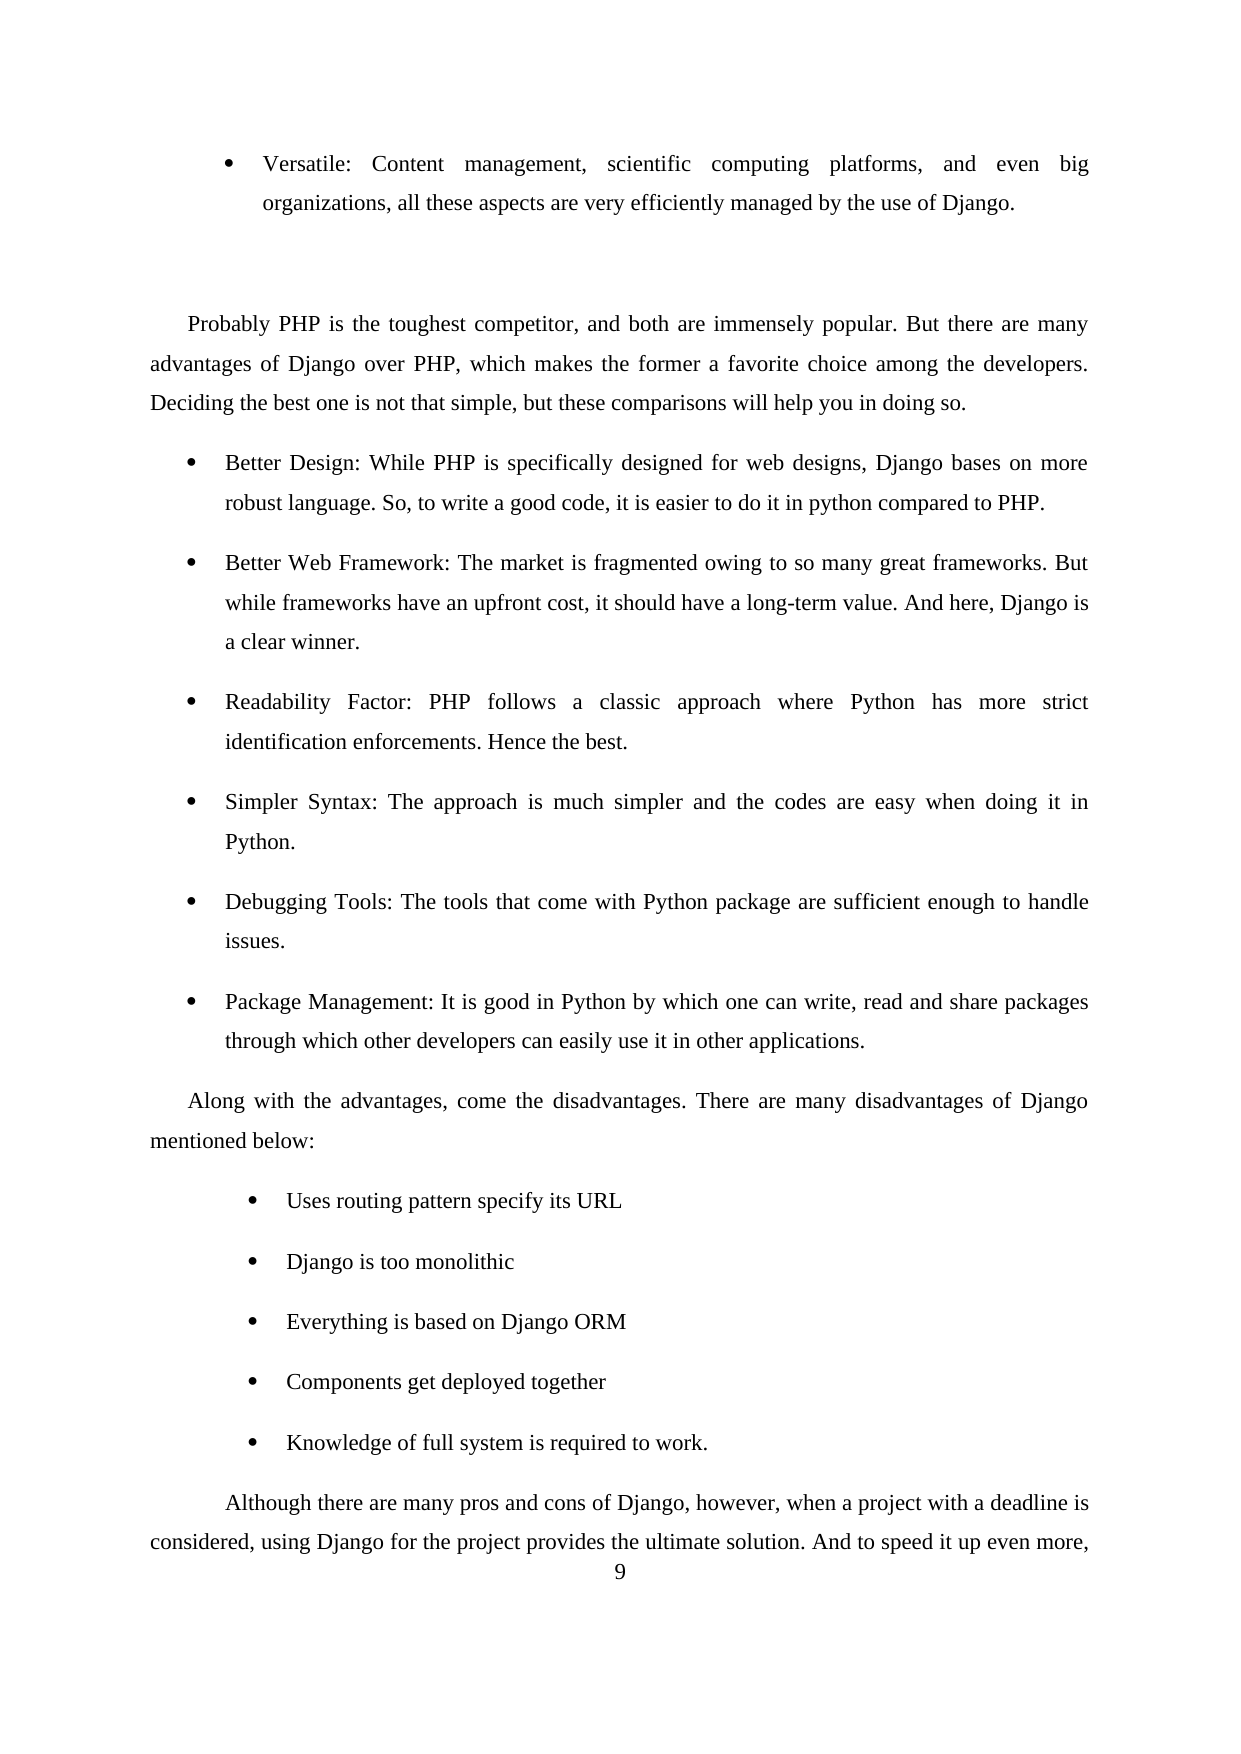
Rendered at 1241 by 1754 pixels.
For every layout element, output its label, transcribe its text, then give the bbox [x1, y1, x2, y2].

list Uses routing pattern specify its URL [248, 1187, 1090, 1214]
list Simpler Syntax: The approach is much simpler and the codes are easy when doing it in Python. [187, 788, 1090, 854]
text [150, 1489, 1090, 1555]
list Django is too monolithic [248, 1248, 1090, 1274]
text Probably PHP is the toughest competitor, and both are immensely popular. But there are many advantages of Django over PHP, which makes the former a favorite choice among the developers. Deciding the best one is not that simple, but these comparisons will help you in doing so. [150, 310, 1090, 415]
list Components get deployed together [248, 1368, 1090, 1395]
list Better Design: While PHP is specifically designed for web designs, Django bases on more robust language. So, to write a good code, it is easier to do it in python compared to PHP. [187, 449, 1090, 515]
list Debugging Tools: The tools that come with Python package are sufficient enough to handle issues. [187, 888, 1090, 954]
list Better Web Framework: The market is fragmented owing to so many great frameworks. But while frameworks have an upfront cost, it should have a long-term value. And here, Django is a clear winner. [187, 549, 1090, 654]
list Package Management: It is good in Python by which one can write, read and share packages through which other developers can easily use it in other applications. [187, 988, 1090, 1054]
list Everything is based on Django ORM [248, 1308, 1090, 1334]
list Readability Factor: PHP follows a classic approach where Python has more strict identification enforcements. Hence the best. [187, 688, 1090, 754]
list Knowledge of full system is required to work. [248, 1429, 1090, 1455]
text Along with the advantages, come the disadvantages. There are many disadvantages of Django mentioned below: [150, 1088, 1090, 1153]
list Versatile: Content management, scientific computing platforms, and even big organizations, all these aspects are very efficiently managed by the use of Django. [225, 150, 1090, 216]
